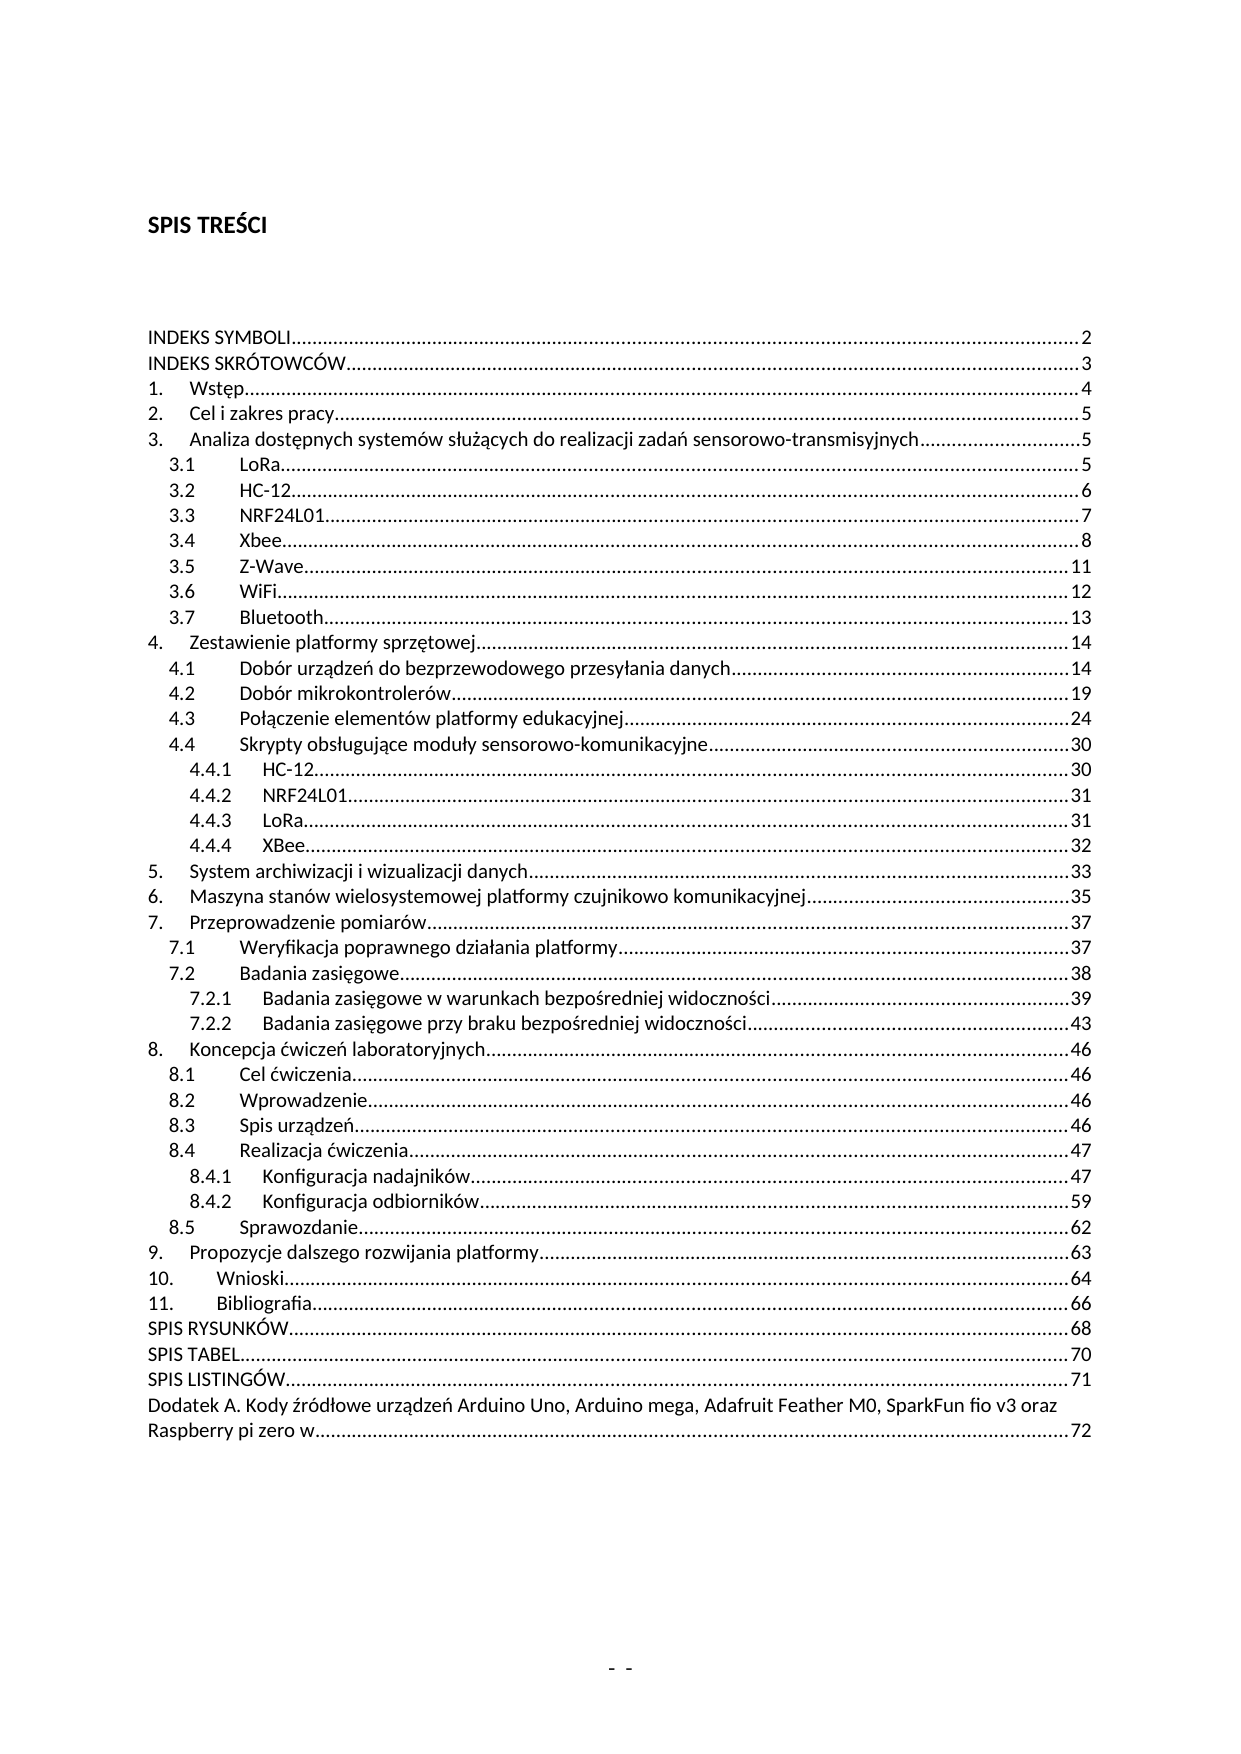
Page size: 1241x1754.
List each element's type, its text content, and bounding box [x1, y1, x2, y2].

text SPIS TREŚCI [148, 209, 1092, 240]
